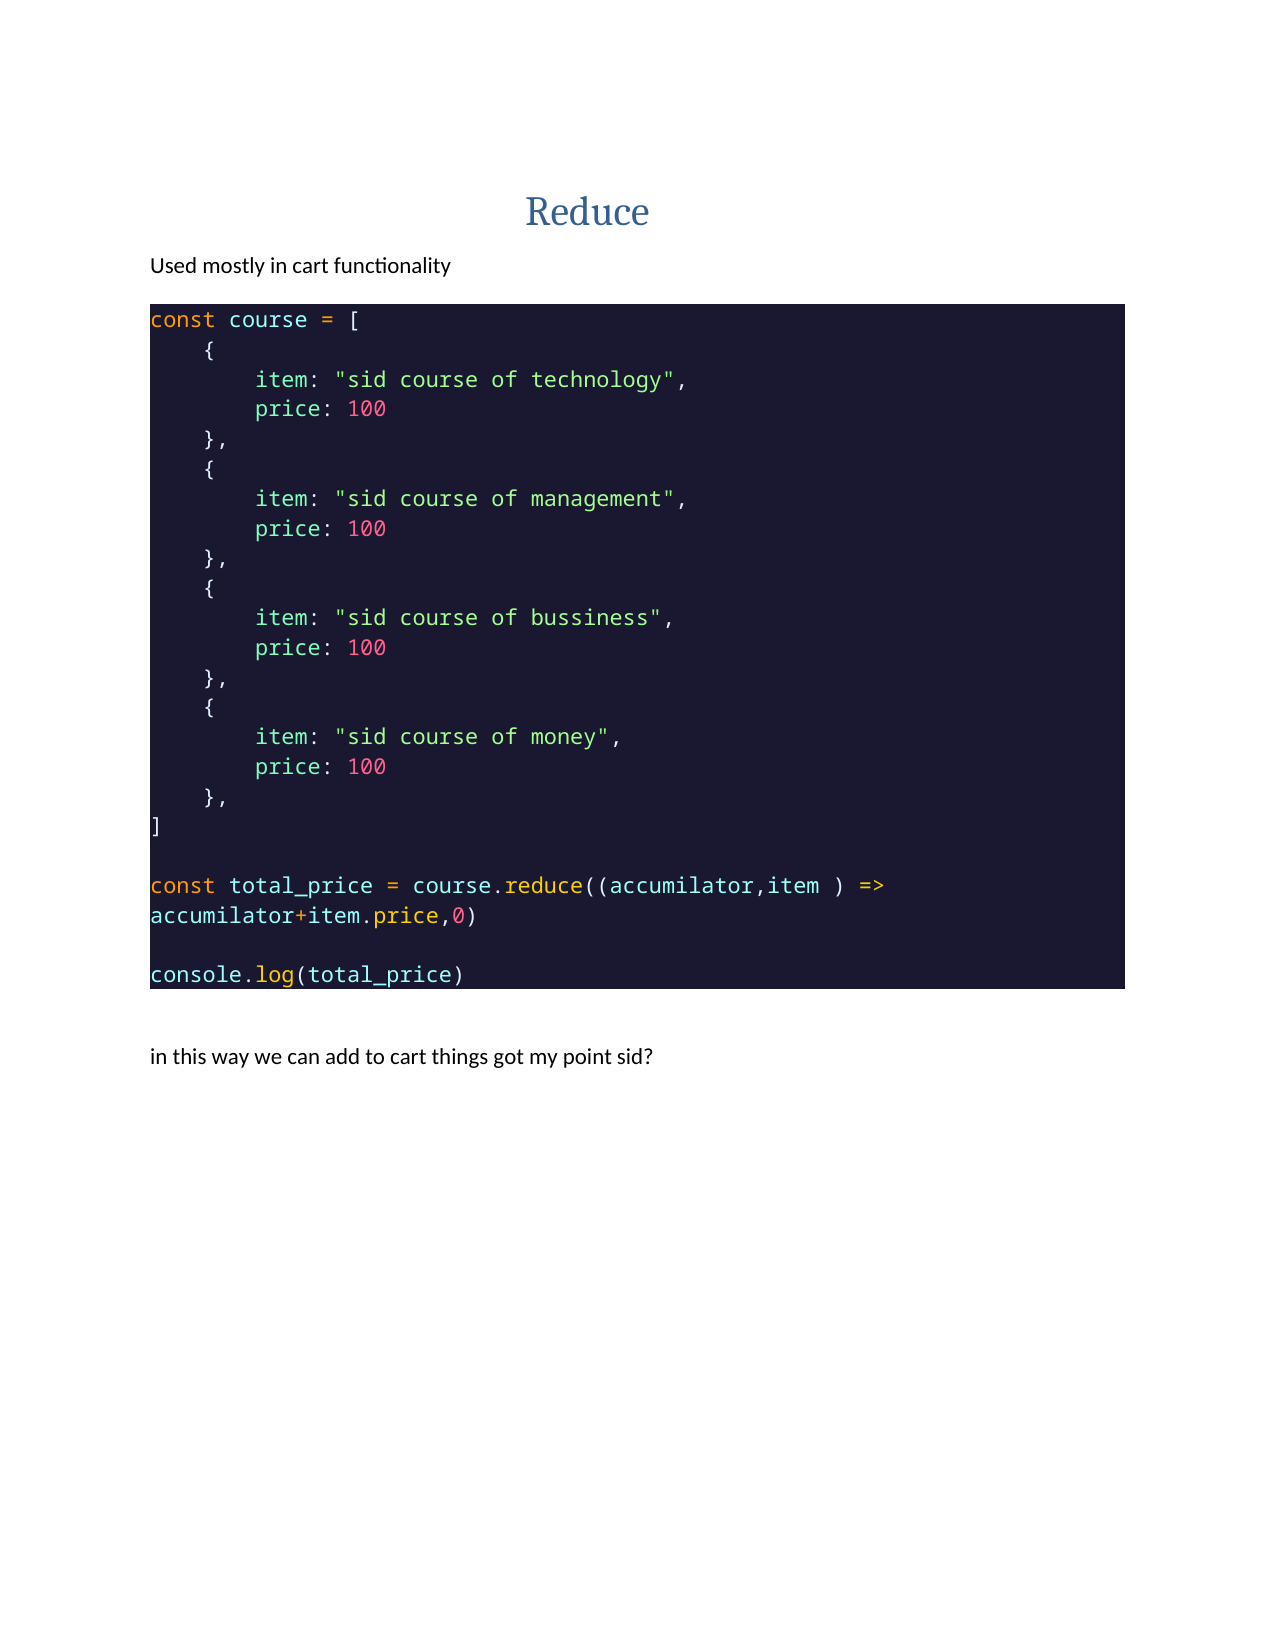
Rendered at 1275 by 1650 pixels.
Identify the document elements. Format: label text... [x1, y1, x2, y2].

text price: 100 [150, 393, 1125, 423]
text console.log(total_price) [150, 959, 1125, 989]
subtitle Reduce [150, 187, 1125, 235]
text price: 100 [150, 632, 1125, 661]
text item: "sid course of management", [150, 483, 1125, 512]
text }, [150, 542, 1125, 572]
text const total_price = course.reduce((accumilator,item ) => accumilator+item.price,0) [150, 870, 1125, 929]
text const course = [ [150, 304, 1125, 334]
text { [150, 453, 1125, 483]
text item: "sid course of technology", [150, 363, 1125, 393]
text ] [150, 810, 1125, 840]
text }, [150, 781, 1125, 810]
text }, [150, 423, 1125, 453]
text item: "sid course of bussiness", [150, 602, 1125, 632]
text { [150, 334, 1125, 363]
text item: "sid course of money", [150, 721, 1125, 751]
text price: 100 [150, 512, 1125, 542]
text price: 100 [150, 751, 1125, 781]
text }, [150, 661, 1125, 691]
text in this way we can add to cart things got my point sid? [150, 1042, 1125, 1070]
text { [150, 572, 1125, 602]
text { [150, 691, 1125, 721]
text Used mostly in cart functionality [150, 251, 1125, 279]
